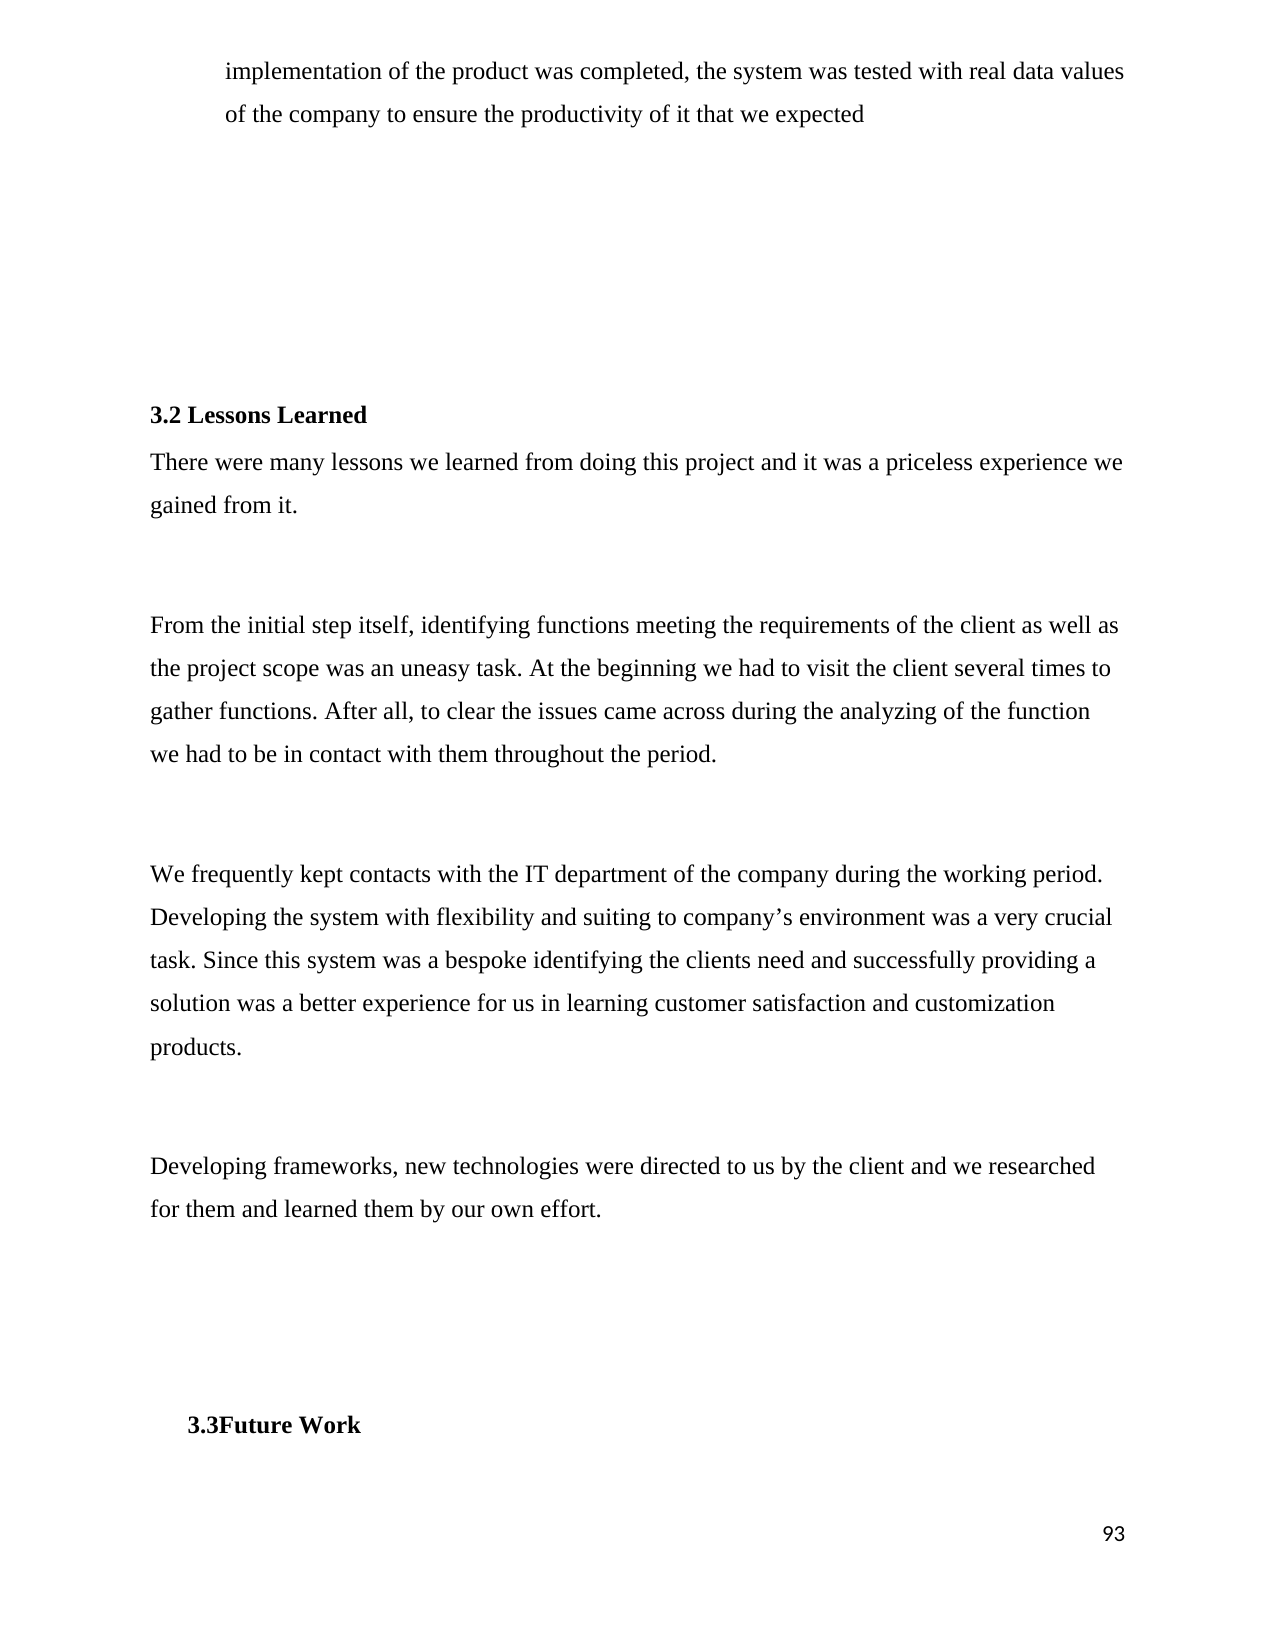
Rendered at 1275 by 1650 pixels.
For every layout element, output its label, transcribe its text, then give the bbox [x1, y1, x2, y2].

text From the initial step itself, identifying functions meeting the requirements of the client as well as the project scope was an uneasy task. At the beginning we had to visit the client several times to gather functions. After all, to clear the issues came across during the analyzing of the function we had to be in contact with them throughout the period. [150, 610, 1125, 768]
text There were many lessons we learned from doing this project and it was a priceless experience we gained from it. [150, 447, 1125, 519]
text We frequently kept contacts with the IT department of the company during the working period. Developing the system with flexibility and suiting to company’s environment was a very crucial task. Since this system was a bespoke identifying the clients need and successfully providing a solution was a better experience for us in learning customer satisfaction and customization products. [150, 859, 1125, 1060]
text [225, 56, 1125, 128]
text 3.3Future Work [187, 1410, 1125, 1439]
text 3.2 Lessons Learned [150, 400, 1125, 428]
text Developing frameworks, new technologies were directed to us by the client and we researched for them and learned them by our own effort. [150, 1151, 1125, 1223]
